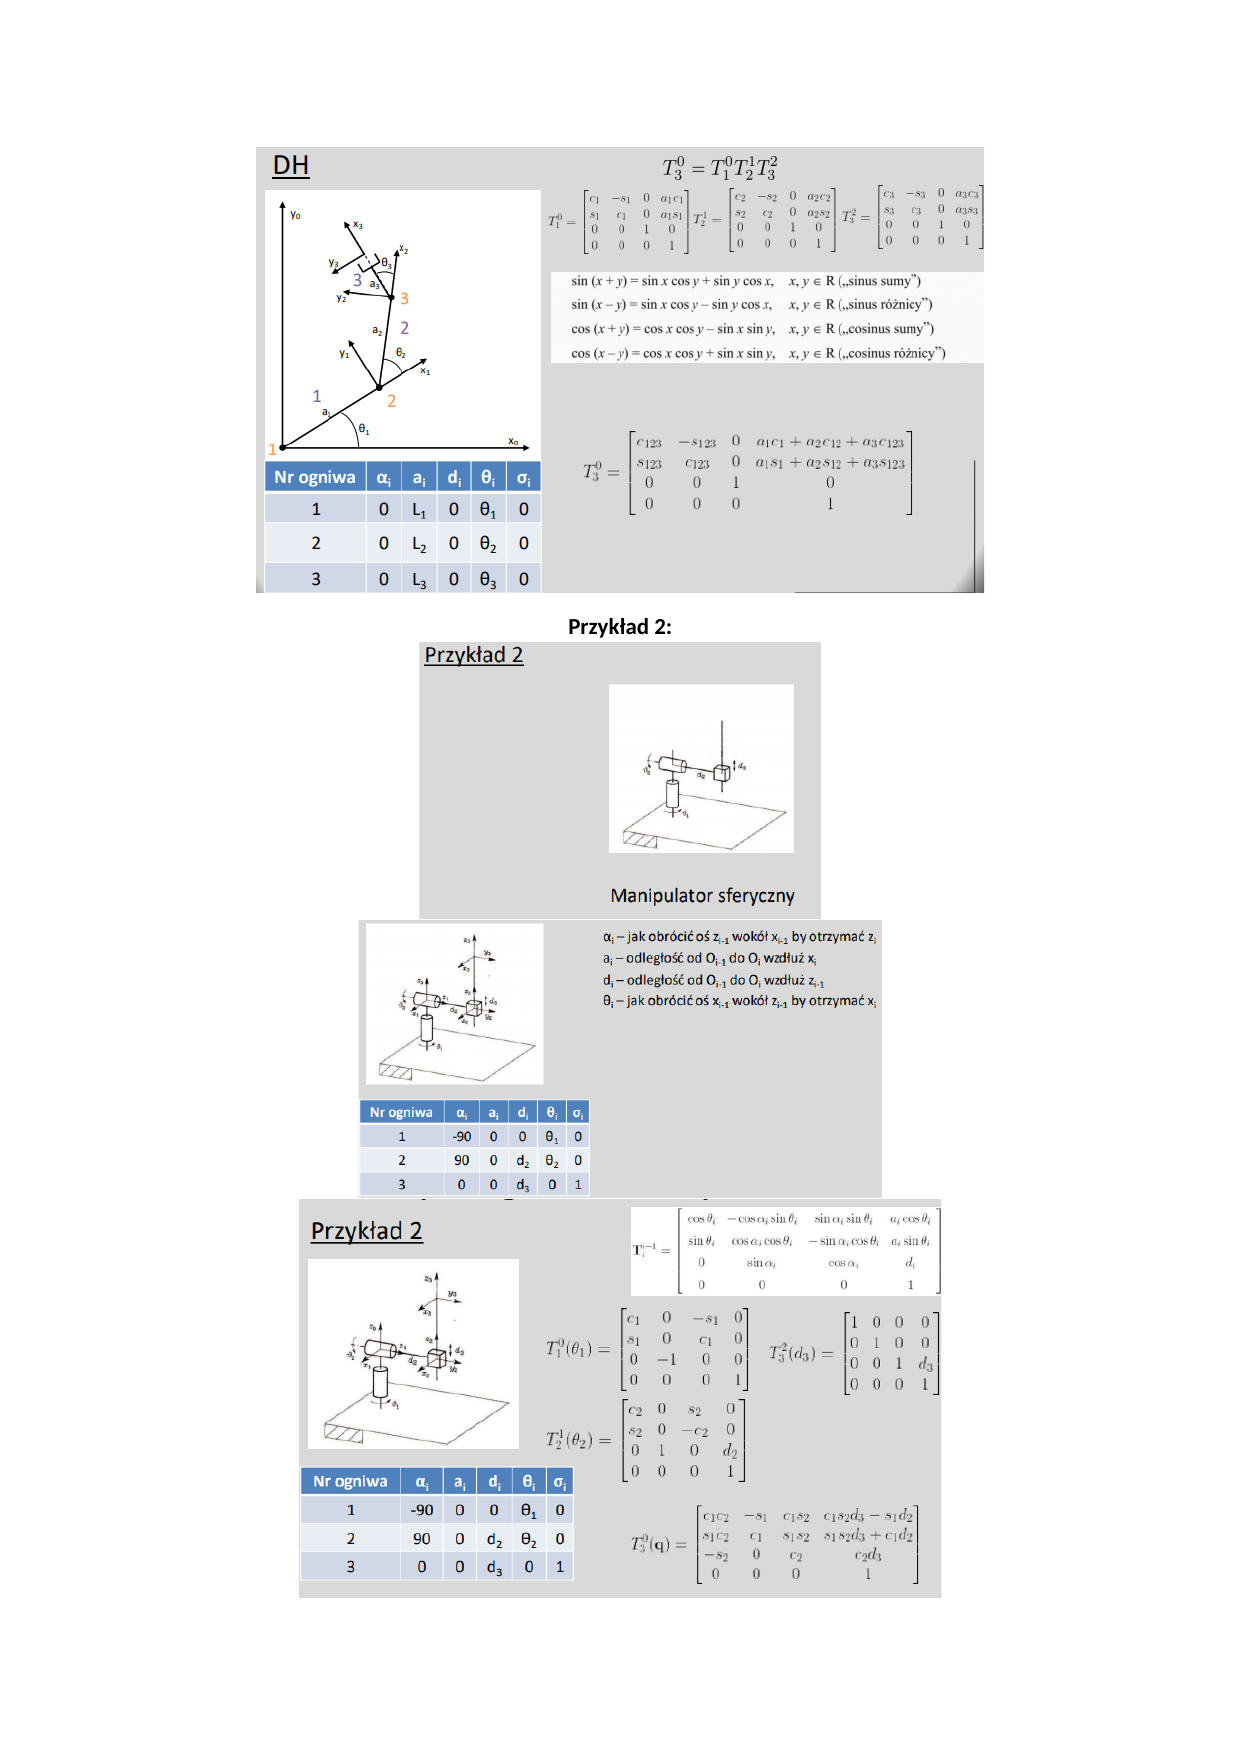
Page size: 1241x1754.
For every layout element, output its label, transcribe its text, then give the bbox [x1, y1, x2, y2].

picture [358, 920, 882, 1198]
picture [419, 642, 821, 919]
picture [256, 147, 985, 593]
picture [298, 1199, 942, 1598]
